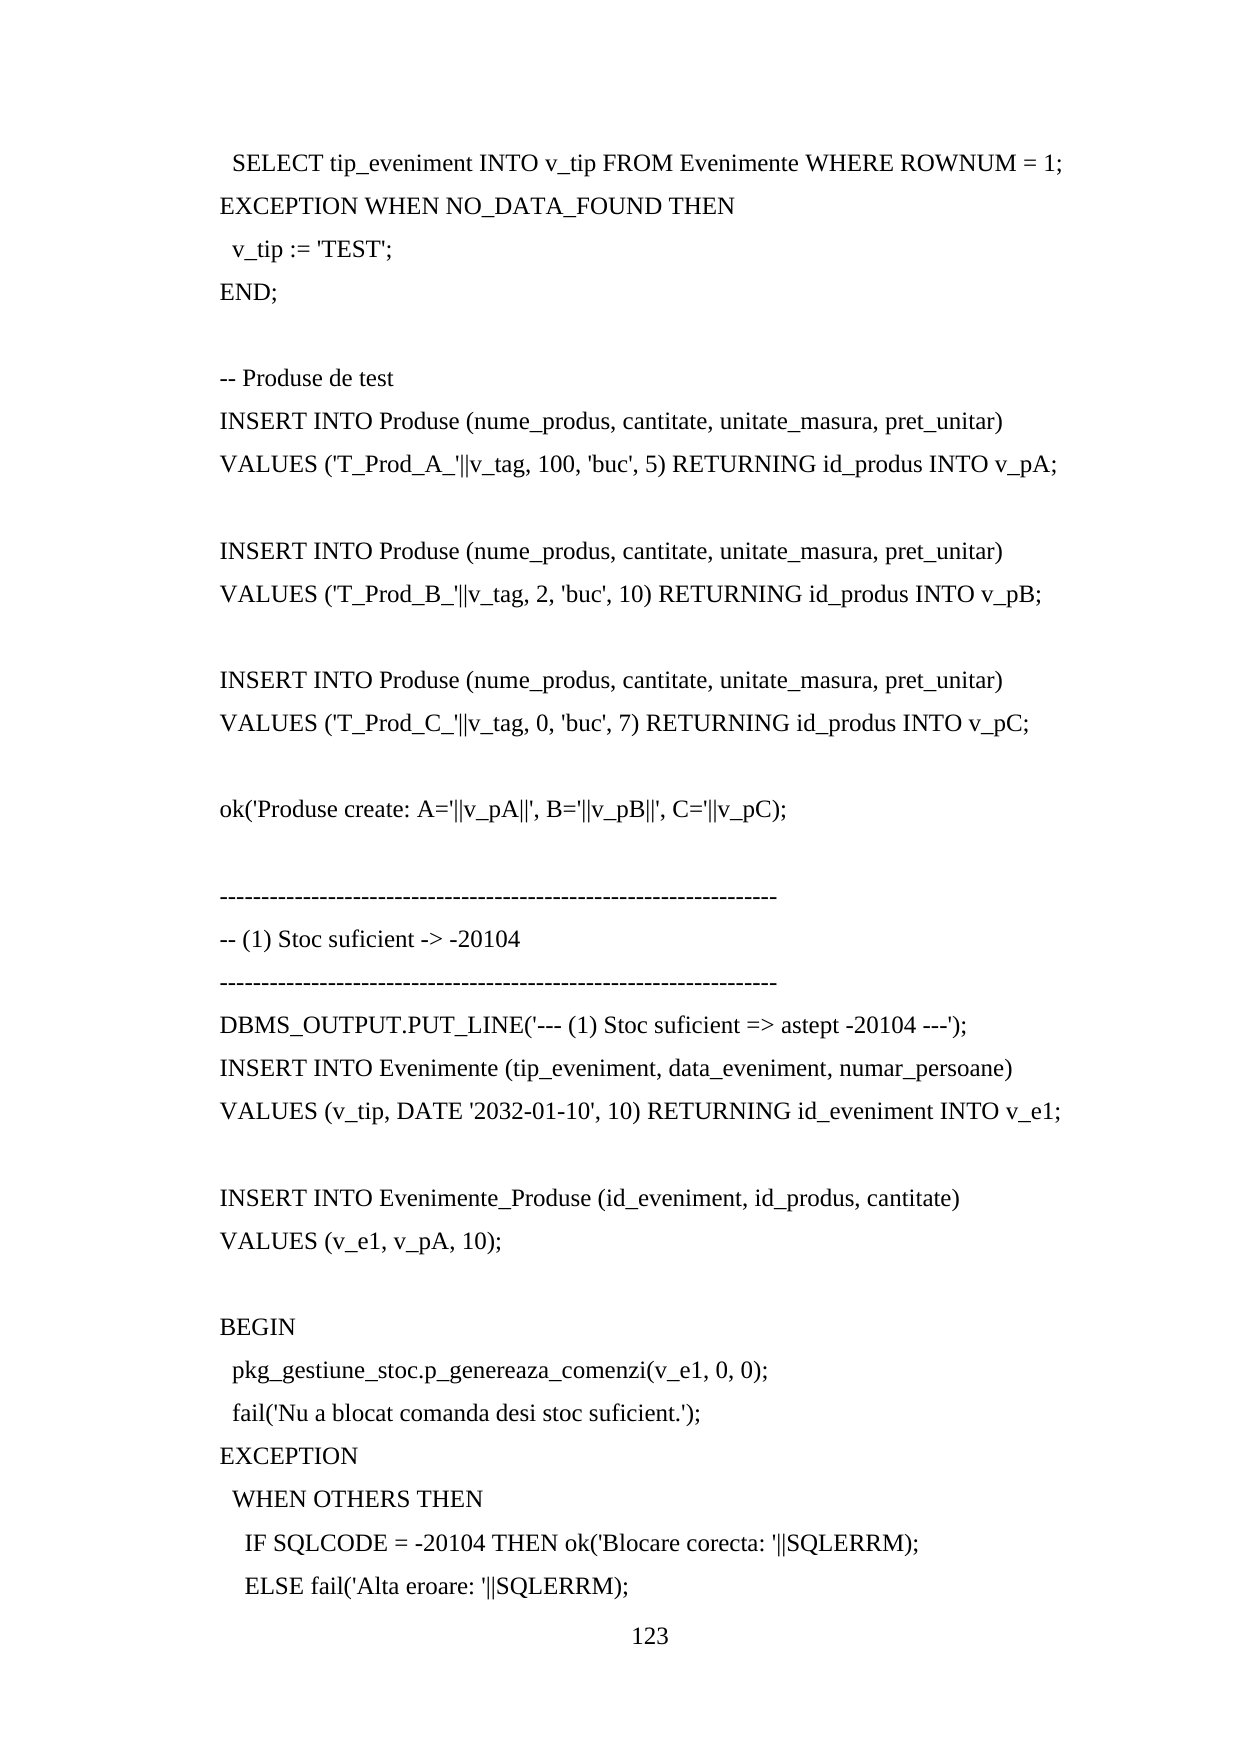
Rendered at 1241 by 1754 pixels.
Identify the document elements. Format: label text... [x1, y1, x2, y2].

text INSERT INTO Produse (nume_produs, cantitate, unitate_masura, pret_unitar) [207, 665, 1092, 694]
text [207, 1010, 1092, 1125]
text INSERT INTO Produse (nume_produs, cantitate, unitate_masura, pret_unitar) [207, 406, 1092, 435]
text INSERT INTO Produse (nume_produs, cantitate, unitate_masura, pret_unitar) [207, 536, 1092, 564]
text VALUES ('T_Prod_A_'||v_tag, 100, 'buc', 5) RETURNING id_produs INTO v_pA; [207, 449, 1092, 478]
text END; [207, 277, 1092, 306]
text ------------------------------------------------------------------- [207, 967, 1092, 996]
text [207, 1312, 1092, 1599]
text VALUES ('T_Prod_C_'||v_tag, 0, 'buc', 7) RETURNING id_produs INTO v_pC; [207, 708, 1092, 737]
text v_tip := 'TEST'; [207, 234, 1092, 263]
text ------------------------------------------------------------------- [207, 881, 1092, 909]
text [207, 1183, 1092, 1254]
text SELECT tip_eveniment INTO v_tip FROM Evenimente WHERE ROWNUM = 1; [207, 148, 1092, 176]
text EXCEPTION WHEN NO_DATA_FOUND THEN [207, 191, 1092, 219]
text VALUES ('T_Prod_B_'||v_tag, 2, 'buc', 10) RETURNING id_produs INTO v_pB; [207, 579, 1092, 608]
text -- Produse de test [207, 363, 1092, 392]
text -- (1) Stoc suficient -> -20104 [207, 924, 1092, 953]
text ok('Produse create: A='||v_pA||', B='||v_pB||', C='||v_pC); [207, 794, 1092, 823]
